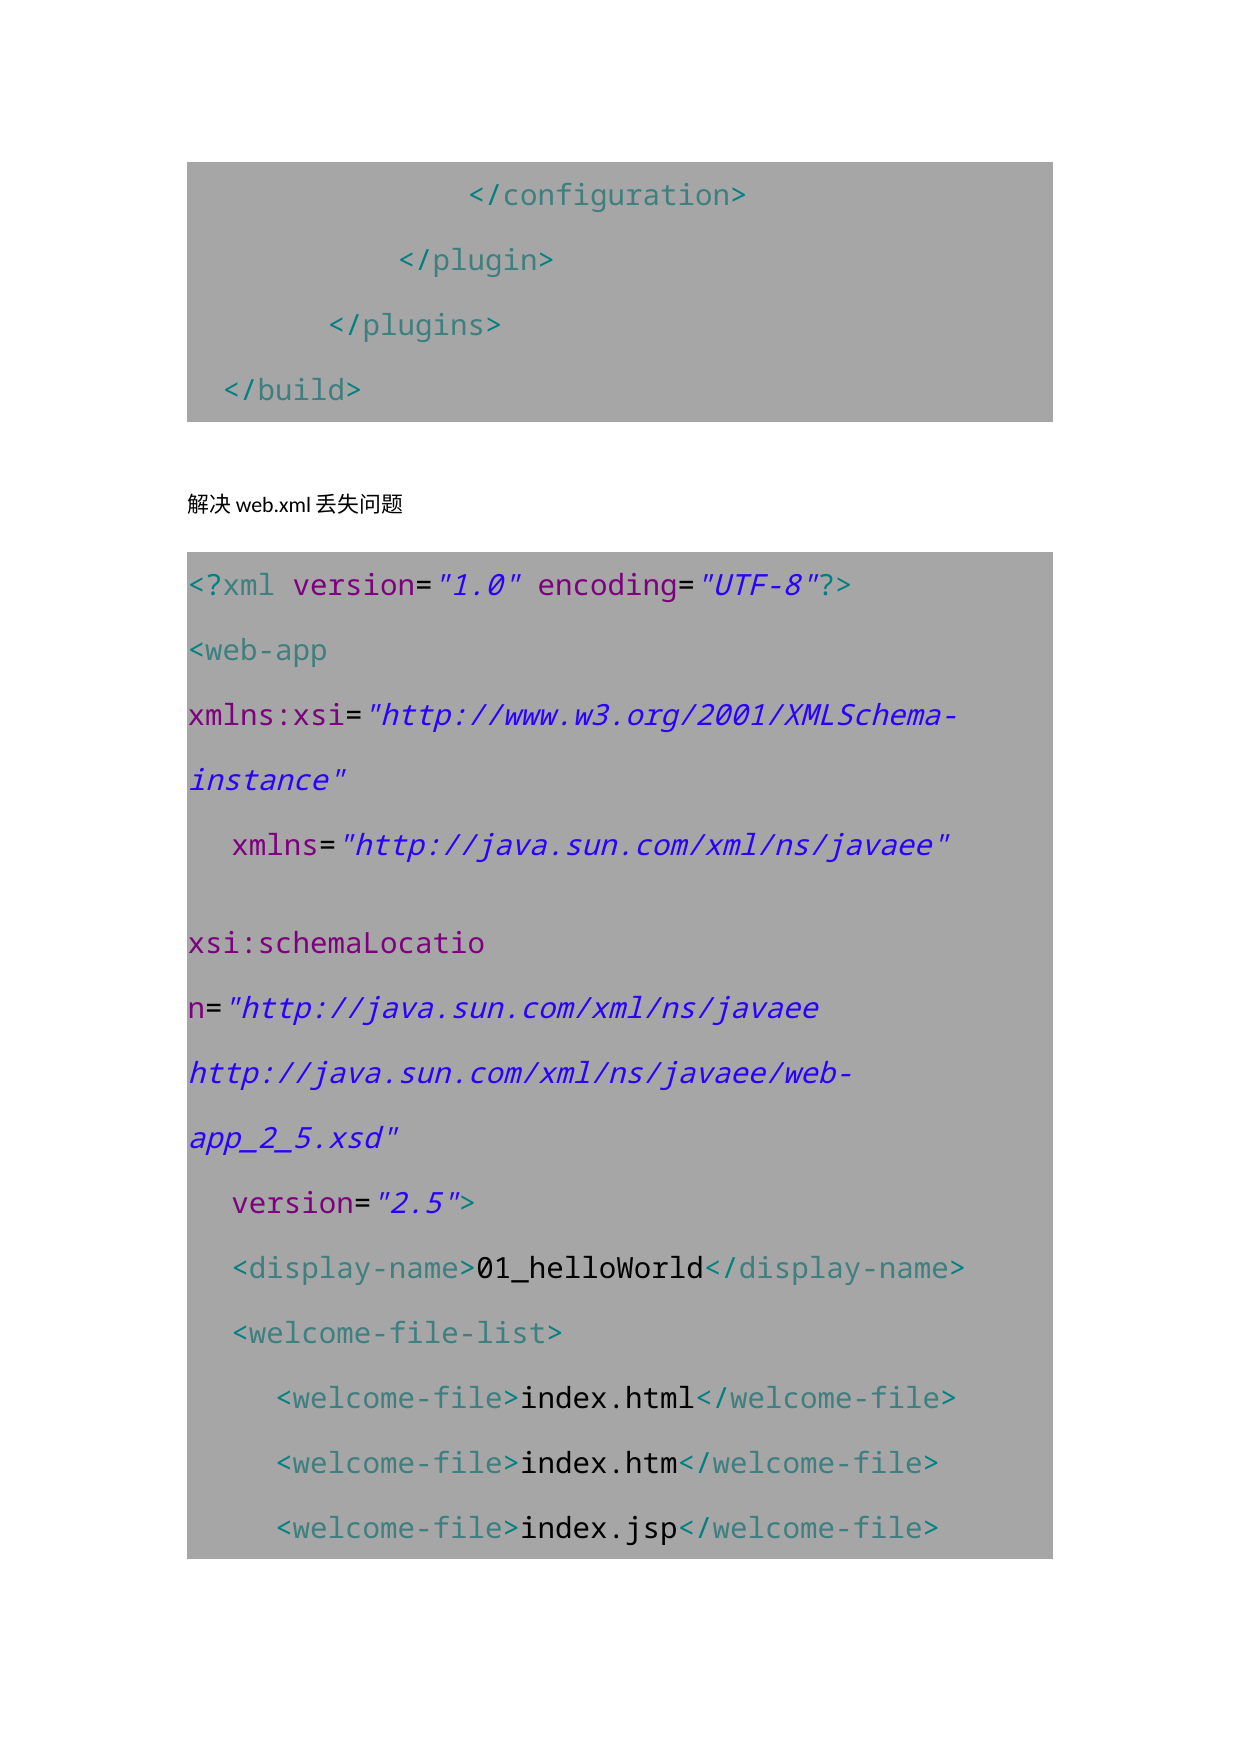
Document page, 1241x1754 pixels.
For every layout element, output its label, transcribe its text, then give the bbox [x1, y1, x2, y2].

text </configuration> [187, 162, 1053, 227]
text version="2.5"> [187, 1169, 1053, 1234]
text <web-app xmlns:xsi="http://www.w3.org/2001/XMLSchema-instance" [187, 617, 1053, 812]
text <?xml version="1.0" encoding="UTF-8"?> [187, 552, 1053, 617]
text xsi:schemaLocation="http://java.sun.com/xml/ns/javaee http://java.sun.com/xml/ns/javaee/web-app_2_5.xsd" [187, 877, 1053, 1169]
text <welcome-file-list> [187, 1299, 1053, 1364]
text </plugins> [187, 292, 1053, 357]
text <display-name>01_helloWorld</display-name> [187, 1234, 1053, 1299]
text <welcome-file>index.jsp</welcome-file> [187, 1494, 1053, 1559]
text 解决web.xml丢失问题 [187, 487, 1053, 519]
text </plugin> [187, 227, 1053, 292]
text </build> [187, 357, 1053, 422]
text <welcome-file>index.htm</welcome-file> [187, 1429, 1053, 1494]
text xmlns="http://java.sun.com/xml/ns/javaee" [187, 812, 1053, 877]
text <welcome-file>index.html</welcome-file> [187, 1364, 1053, 1429]
